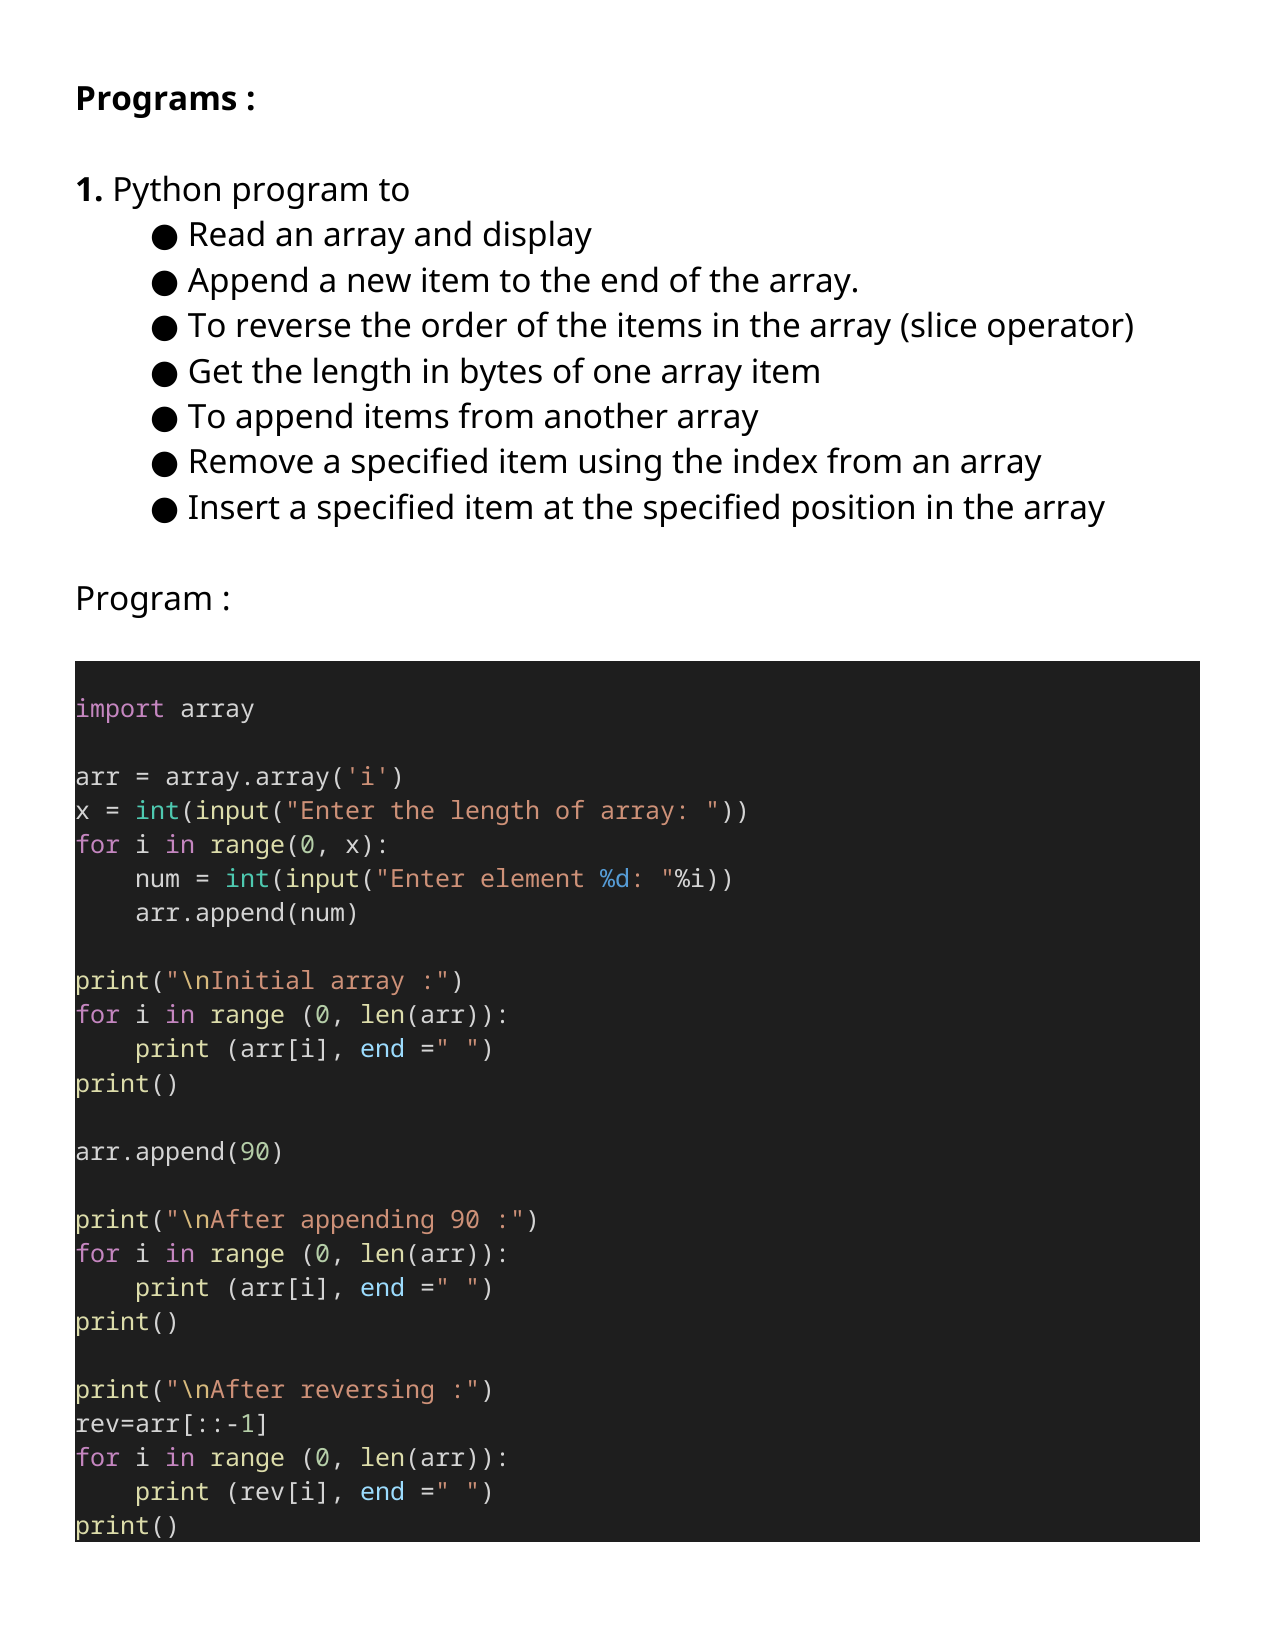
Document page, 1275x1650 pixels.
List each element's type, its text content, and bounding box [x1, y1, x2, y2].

text ● To reverse the order of the items in the array (slice operator) [75, 302, 1200, 347]
text num = int(input("Enter element %d: "%i)) [75, 861, 1200, 895]
text ● Read an array and display [75, 211, 1200, 257]
text print("\nAfter reversing :") [75, 1372, 1200, 1406]
text Program : [75, 574, 1200, 620]
text print (arr[i], end =" ") [75, 1269, 1200, 1304]
text 1. Python program to [75, 166, 1200, 211]
text ● Get the length in bytes of one array item [75, 347, 1200, 393]
text print("\nAfter appending 90 :") [75, 1201, 1200, 1236]
text print() [75, 1304, 1200, 1338]
text import array [75, 691, 1200, 724]
text for i in range(0, x): [75, 827, 1200, 861]
text print (rev[i], end =" ") [75, 1474, 1200, 1508]
text print("\nInitial array :") [75, 963, 1200, 997]
text for i in range (0, len(arr)): [75, 1440, 1200, 1474]
text arr = array.array('i') [75, 759, 1200, 793]
text arr.append(num) [75, 895, 1200, 929]
text ● Insert a specified item at the specified position in the array [75, 484, 1200, 529]
text x = int(input("Enter the length of array: ")) [75, 793, 1200, 827]
text Programs : [75, 75, 1200, 120]
text for i in range (0, len(arr)): [75, 997, 1200, 1031]
text print() [75, 1065, 1200, 1099]
text arr.append(90) [75, 1133, 1200, 1167]
text ● Append a new item to the end of the array. [75, 257, 1200, 302]
text ● Remove a specified item using the index from an array [75, 438, 1200, 484]
text for i in range (0, len(arr)): [75, 1236, 1200, 1269]
text print (arr[i], end =" ") [75, 1031, 1200, 1065]
text ● To append items from another array [75, 393, 1200, 438]
text print() [75, 1508, 1200, 1542]
text rev=arr[::-1] [75, 1406, 1200, 1440]
